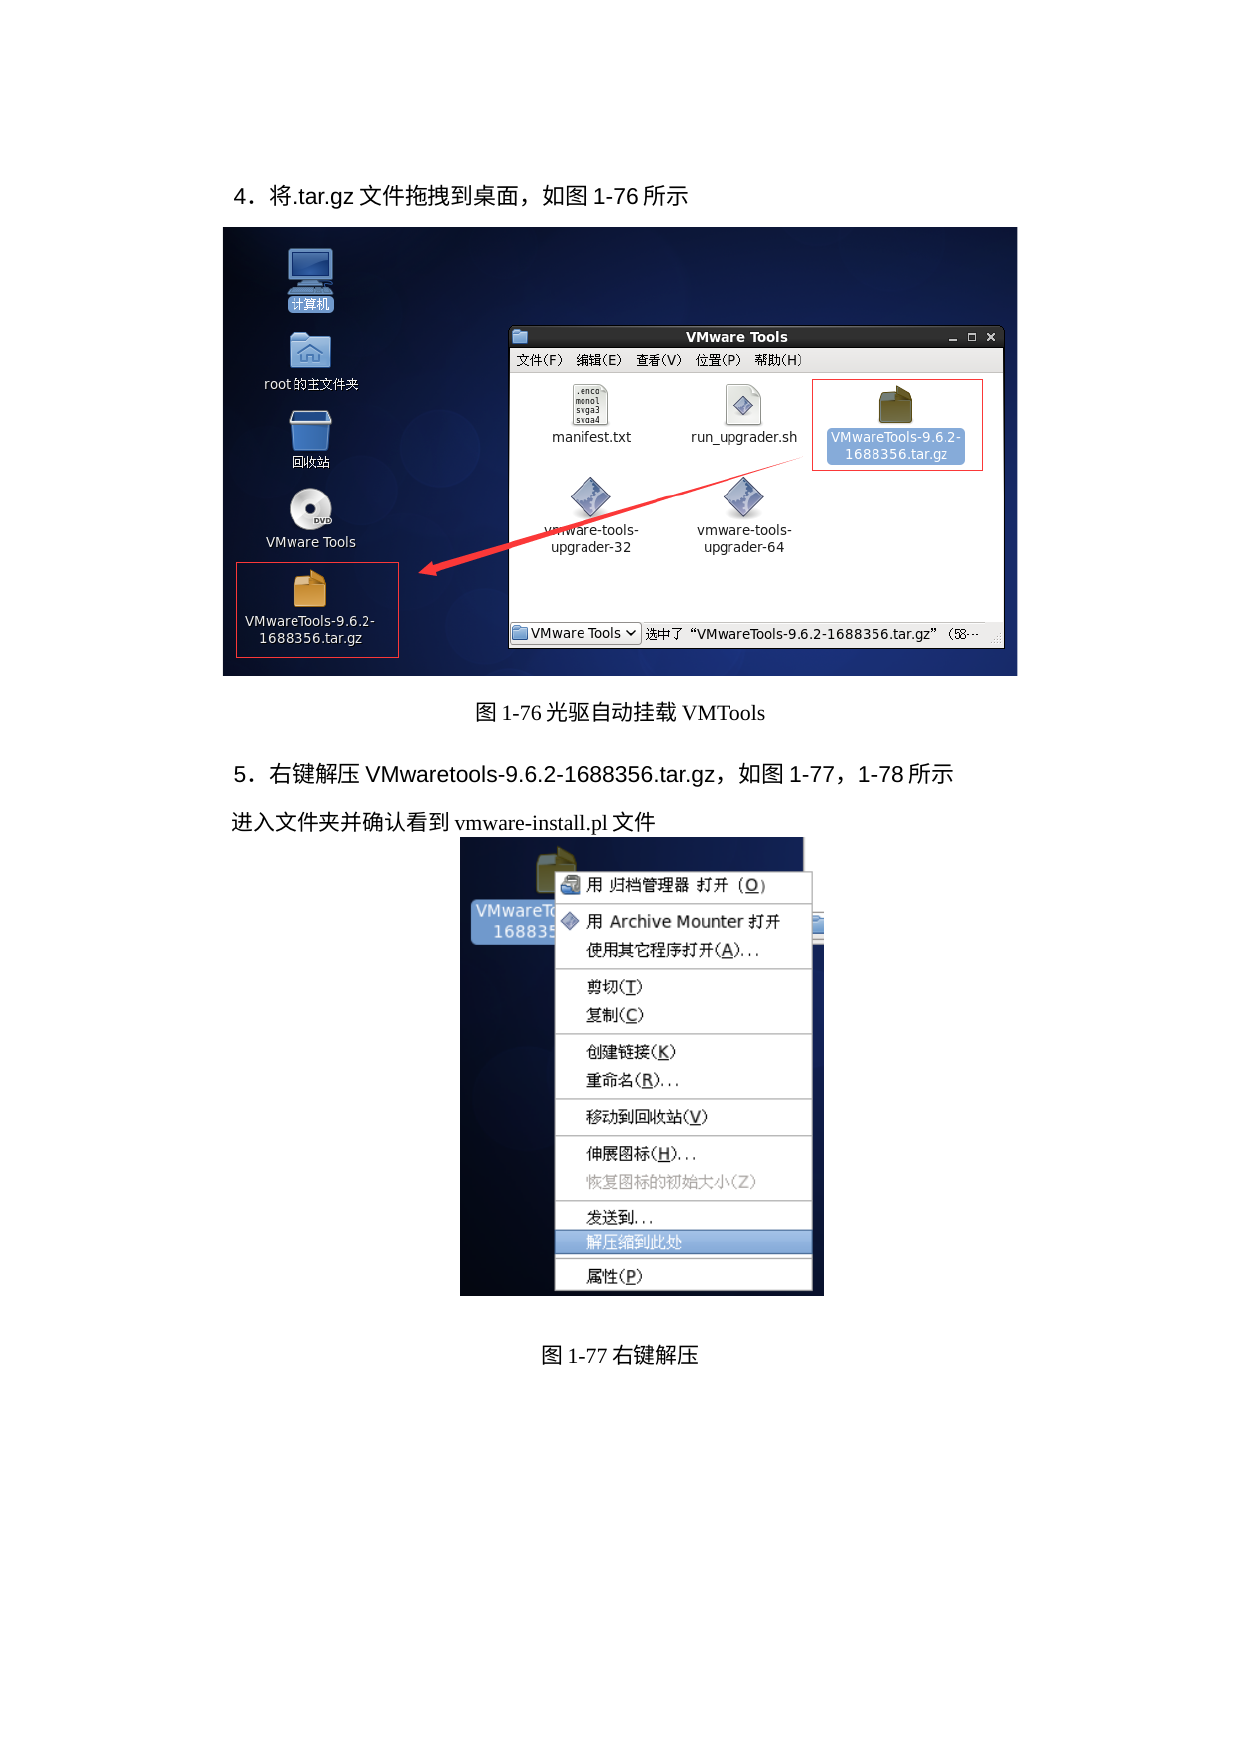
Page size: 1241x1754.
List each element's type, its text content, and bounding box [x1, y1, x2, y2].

picture [222, 227, 1018, 676]
text 图1-77右键解压 [187, 1338, 1053, 1370]
text 5．右键解压VMwaretools-9.6.2-1688356.tar.gz，如图1-77，1-78所示 [187, 740, 1053, 805]
text 4．将.tar.gz文件拖拽到桌面，如图1-76所示 [187, 162, 1053, 227]
text 进入文件夹并确认看到vmware-install.pl文件 [187, 805, 1053, 837]
text 图1-76光驱自动挂载VMTools [187, 694, 1053, 727]
picture [460, 837, 824, 1296]
